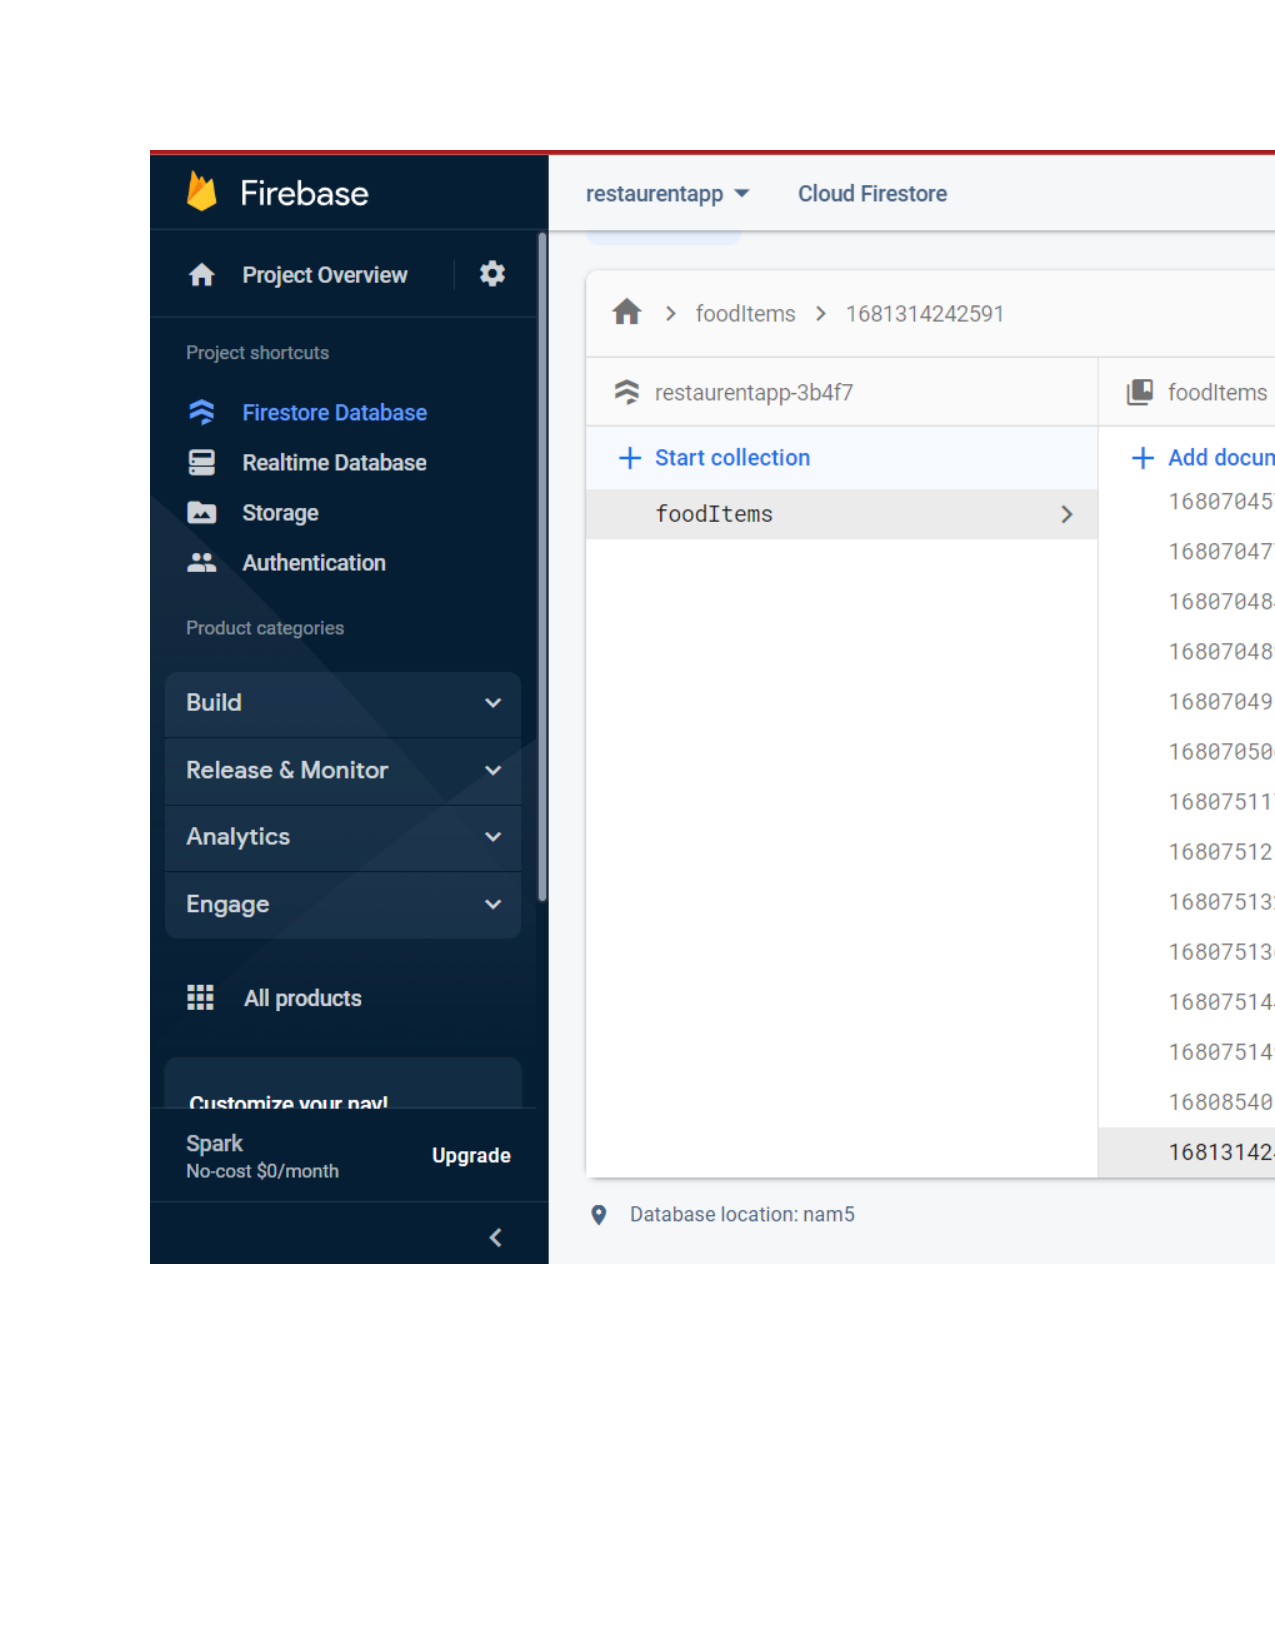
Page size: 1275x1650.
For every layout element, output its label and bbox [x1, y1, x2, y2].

picture [150, 150, 1275, 1264]
